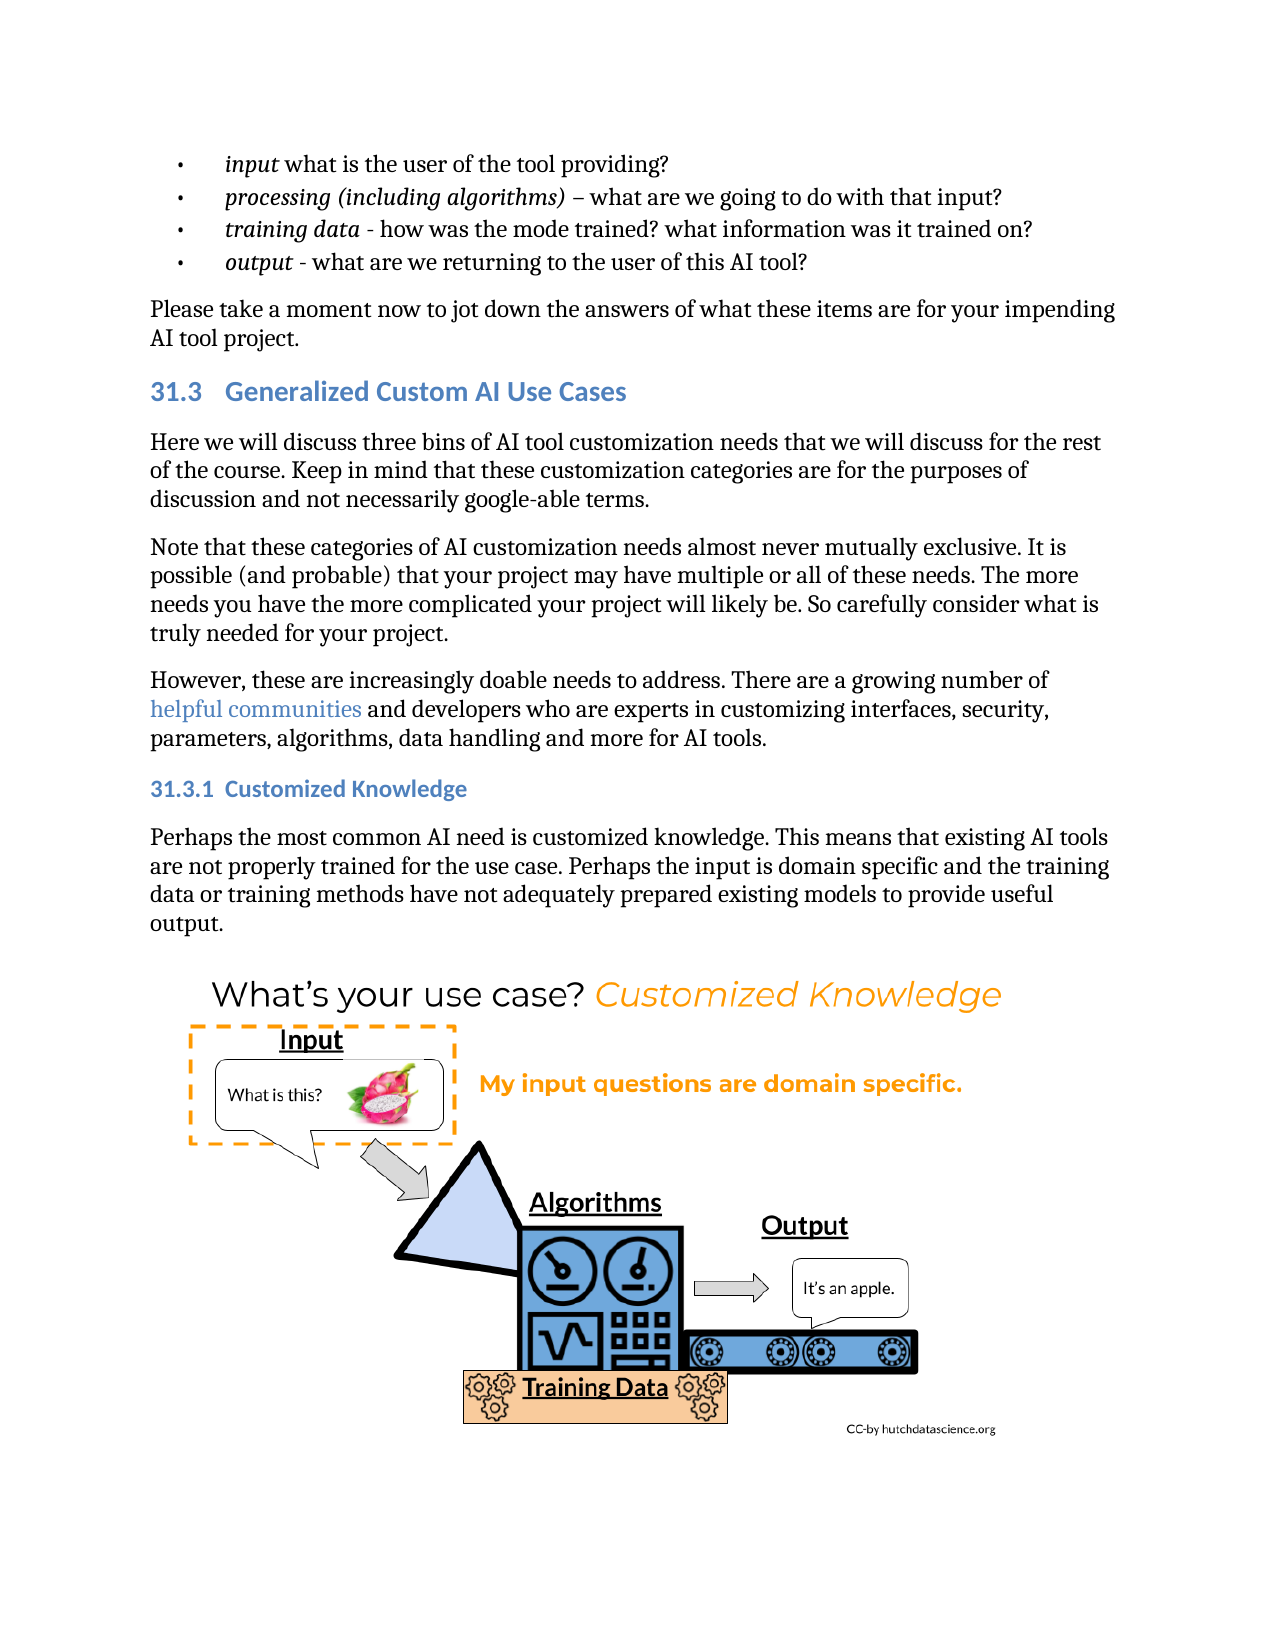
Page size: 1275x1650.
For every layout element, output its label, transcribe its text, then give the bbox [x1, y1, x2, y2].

text Here we will discuss three bins of AI tool customization needs that we will discuss for the rest of the course. Keep in mind that these customization categories are for the purposes of discussion and not necessarily google-able terms. [150, 428, 1125, 514]
picture [168, 956, 1044, 1449]
text Please take a moment now to jot down the answers of what these items are for your impending AI tool project. [150, 295, 1125, 352]
text Note that these categories of AI customization needs almost never mutually exclusive. It is possible (and probable) that your project may have multiple or all of these needs. The more needs you have the more complicated your project will likely be. So carefully consider what is truly needed for your project. [150, 533, 1125, 648]
list training data - how was the mode trained? what information was it trained on? [175, 215, 1125, 244]
list processing (including algorithms) – what are we going to do with that input? [175, 182, 1125, 211]
text Perhaps the most common AI need is customized knowledge. This means that existing AI tools are not properly trained for the use case. Perhaps the input is domain specific and the training data or training methods have not adequately prepared existing models to provide useful output. [150, 823, 1125, 938]
subtitle 31.3.1 Customized Knowledge [150, 773, 1125, 804]
list output - what are we returning to the user of this AI tool? [175, 247, 1125, 276]
list input what is the user of the tool providing? [175, 150, 1125, 179]
subtitle 31.3 Generalized Custom AI Use Cases [150, 373, 1125, 409]
text However, these are increasingly doable needs to address. There are a growing number of helpful communities and developers who are experts in customizing interfaces, security, parameters, algorithms, data handling and more for AI tools. [150, 666, 1125, 753]
